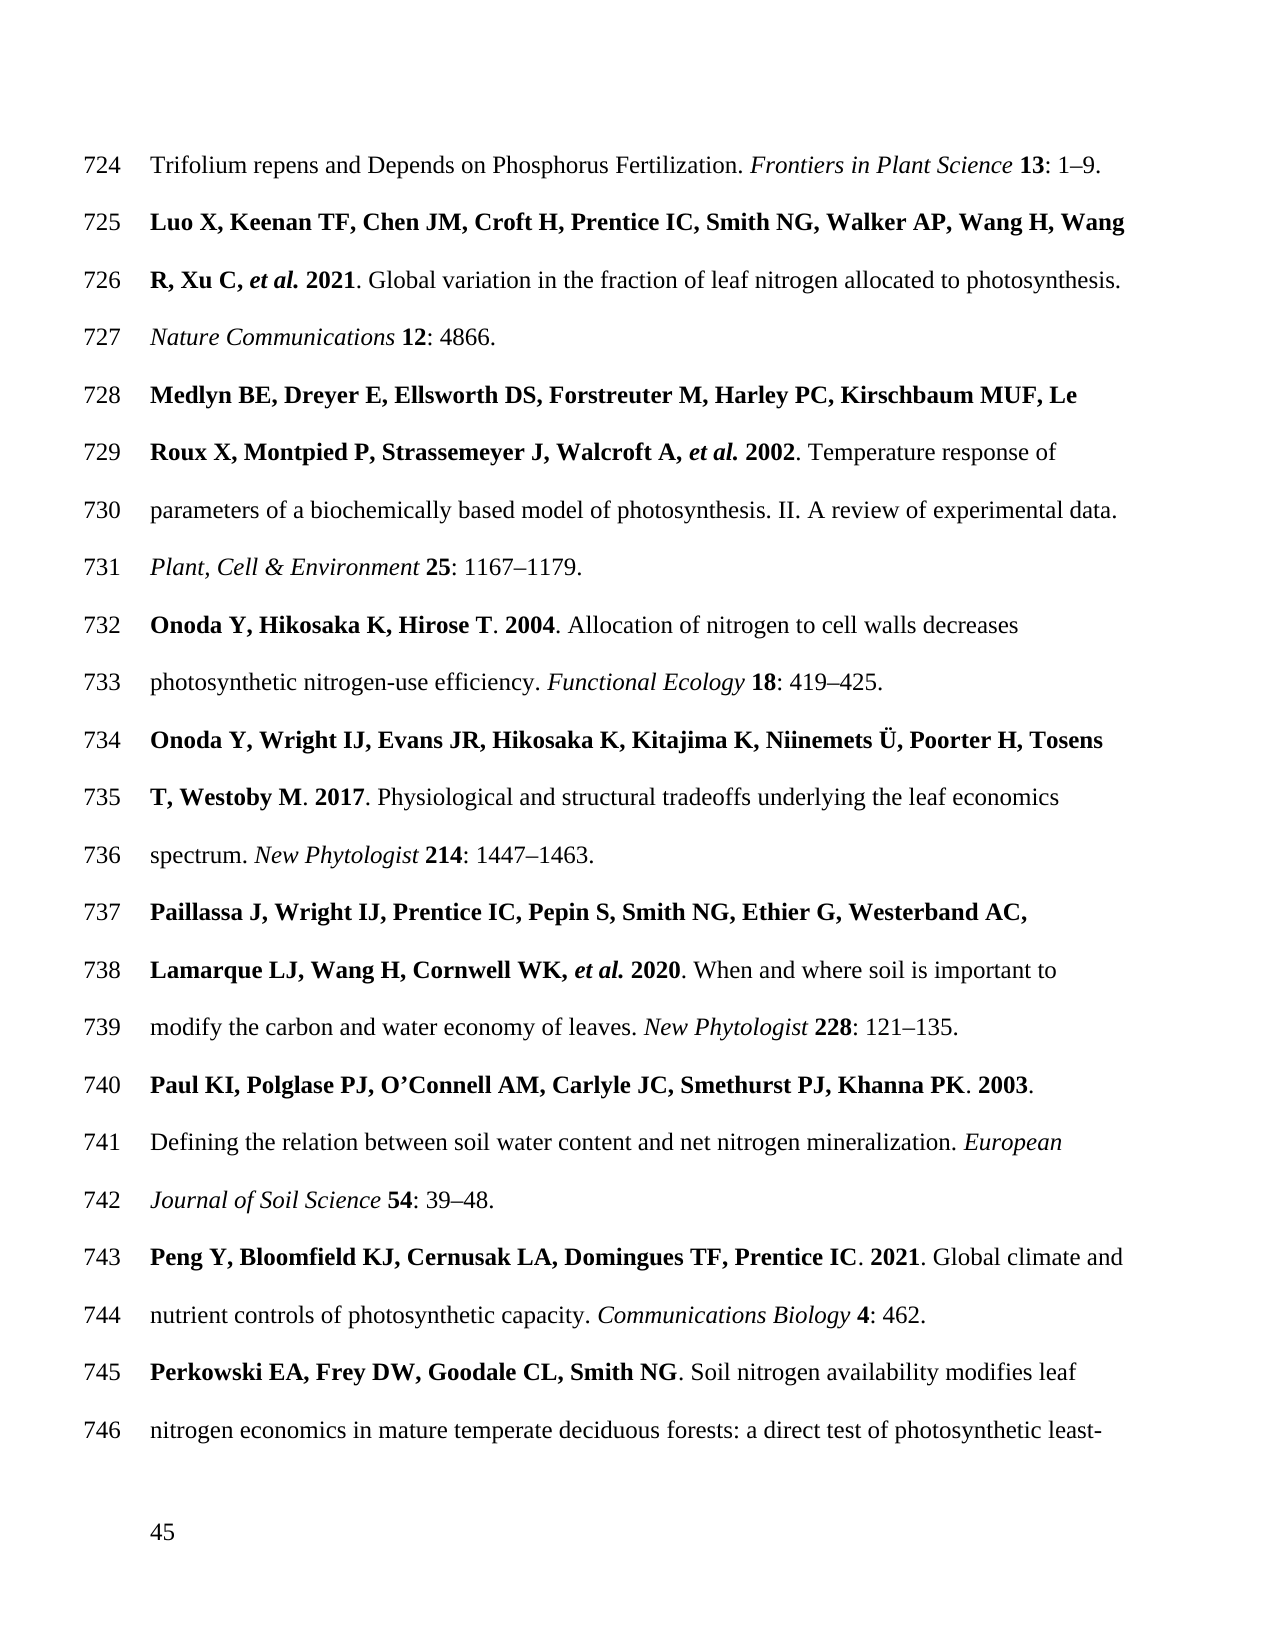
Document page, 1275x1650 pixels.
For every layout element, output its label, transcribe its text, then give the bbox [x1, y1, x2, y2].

text Medlyn BE, Dreyer E, Ellsworth DS, Forstreuter M, Harley PC, Kirschbaum MUF, Le Roux X, Montpied P, Strassemeyer J, Walcroft A, et al. 2002. Temperature response of parameters of a biochemically based model of photosynthesis. II. A review of experimental data. Plant, Cell & Environment 25: 1167–1179. [150, 380, 1125, 581]
text Onoda Y, Wright IJ, Evans JR, Hikosaka K, Kitajima K, Niinemets Ü, Poorter H, Tosens T, Westoby M. 2017. Physiological and structural tradeoffs underlying the leaf economics spectrum. New Phytologist 214: 1447–1463. [150, 725, 1125, 869]
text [150, 150, 1125, 179]
text Paul KI, Polglase PJ, O’Connell AM, Carlyle JC, Smethurst PJ, Khanna PK. 2003. Defining the relation between soil water content and net nitrogen mineralization. European Journal of Soil Science 54: 39–48. [150, 1070, 1125, 1214]
text Peng Y, Bloomfield KJ, Cernusak LA, Domingues TF, Prentice IC. 2021. Global climate and nutrient controls of photosynthetic capacity. Communications Biology 4: 462. [150, 1242, 1125, 1329]
text Paillassa J, Wright IJ, Prentice IC, Pepin S, Smith NG, Ethier G, Westerband AC, Lamarque LJ, Wang H, Cornwell WK, et al. 2020. When and where soil is important to modify the carbon and water economy of leaves. New Phytologist 228: 121–135. [150, 897, 1125, 1041]
text Luo X, Keenan TF, Chen JM, Croft H, Prentice IC, Smith NG, Walker AP, Wang H, Wang R, Xu C, et al. 2021. Global variation in the fraction of leaf nitrogen allocated to photosynthesis. Nature Communications 12: 4866. [150, 207, 1125, 351]
text Onoda Y, Hikosaka K, Hirose T. 2004. Allocation of nitrogen to cell walls decreases photosynthetic nitrogen-use efficiency. Functional Ecology 18: 419–425. [150, 610, 1125, 696]
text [150, 1357, 1125, 1444]
